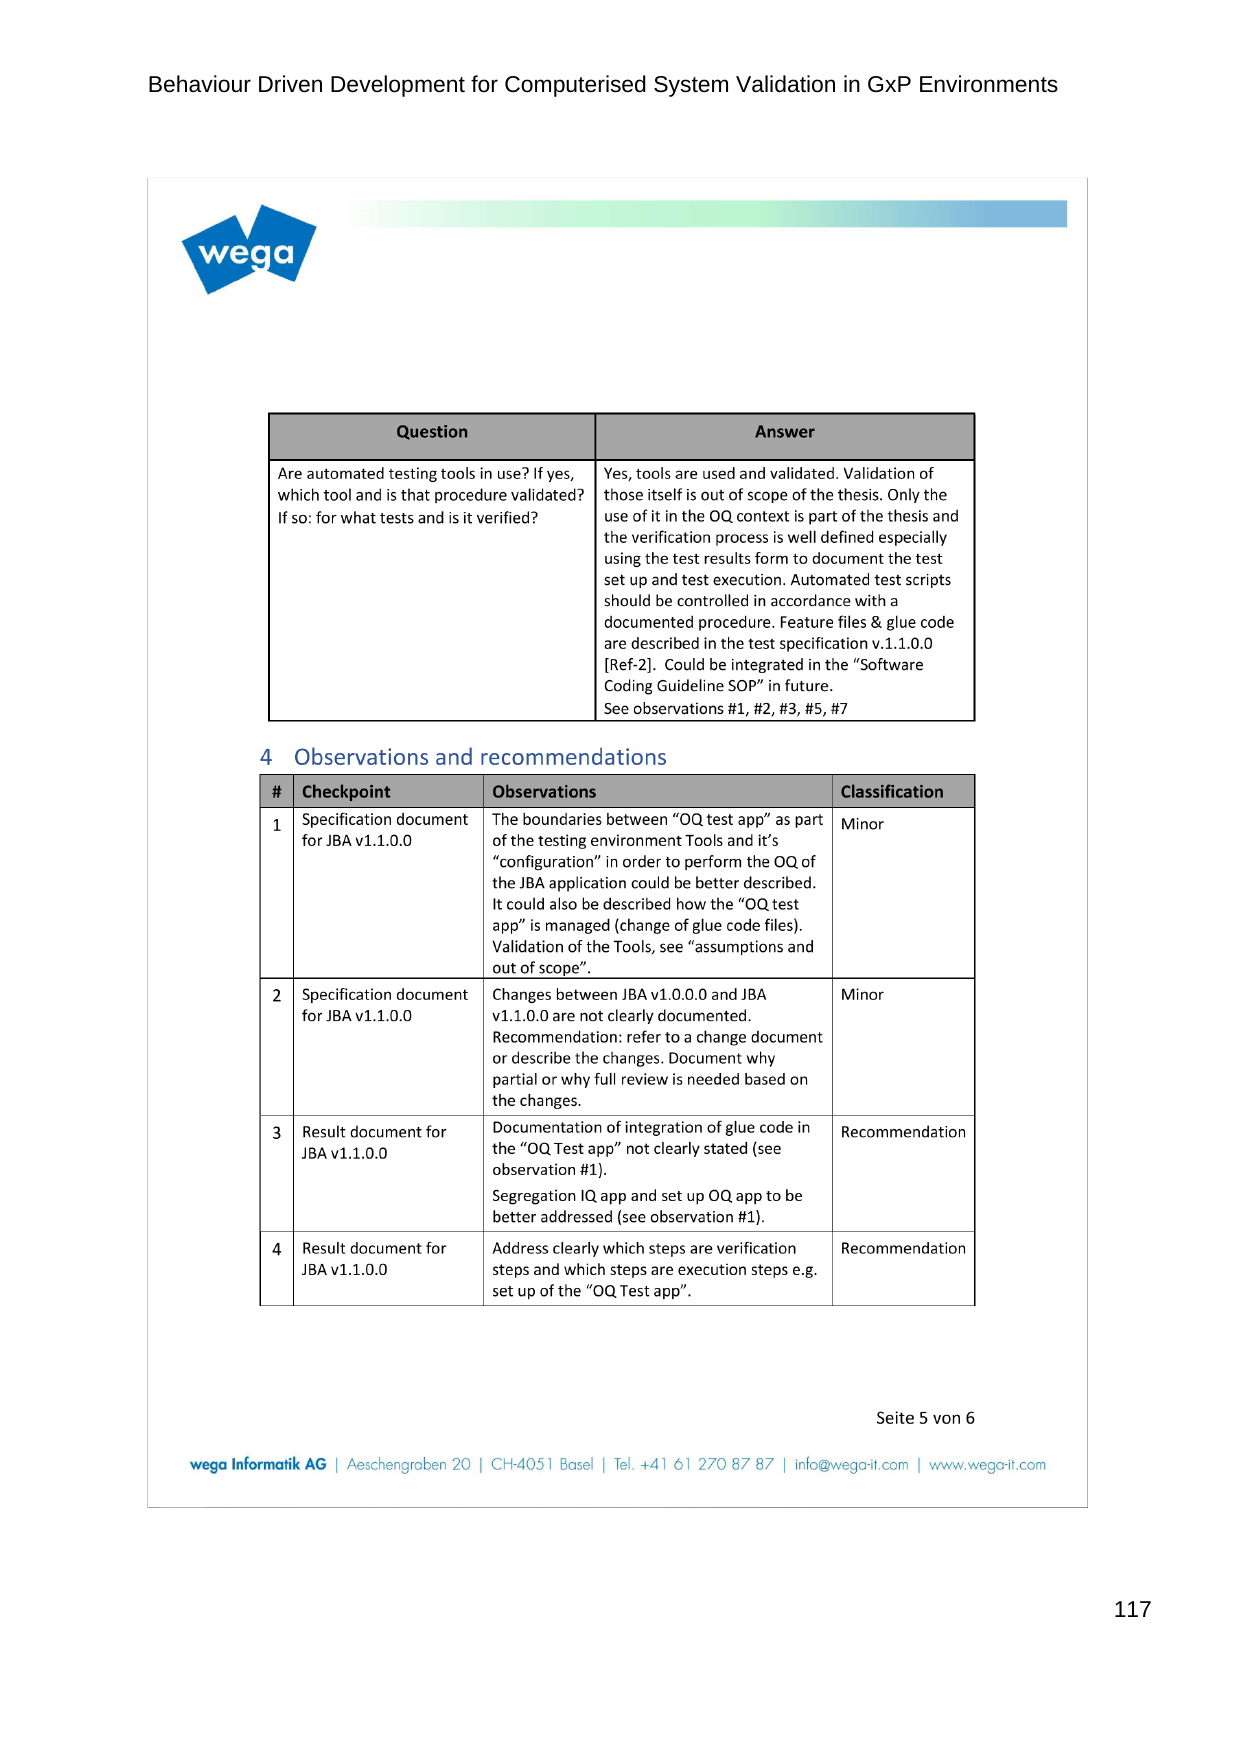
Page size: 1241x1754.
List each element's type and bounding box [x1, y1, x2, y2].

picture [147, 177, 1088, 1508]
